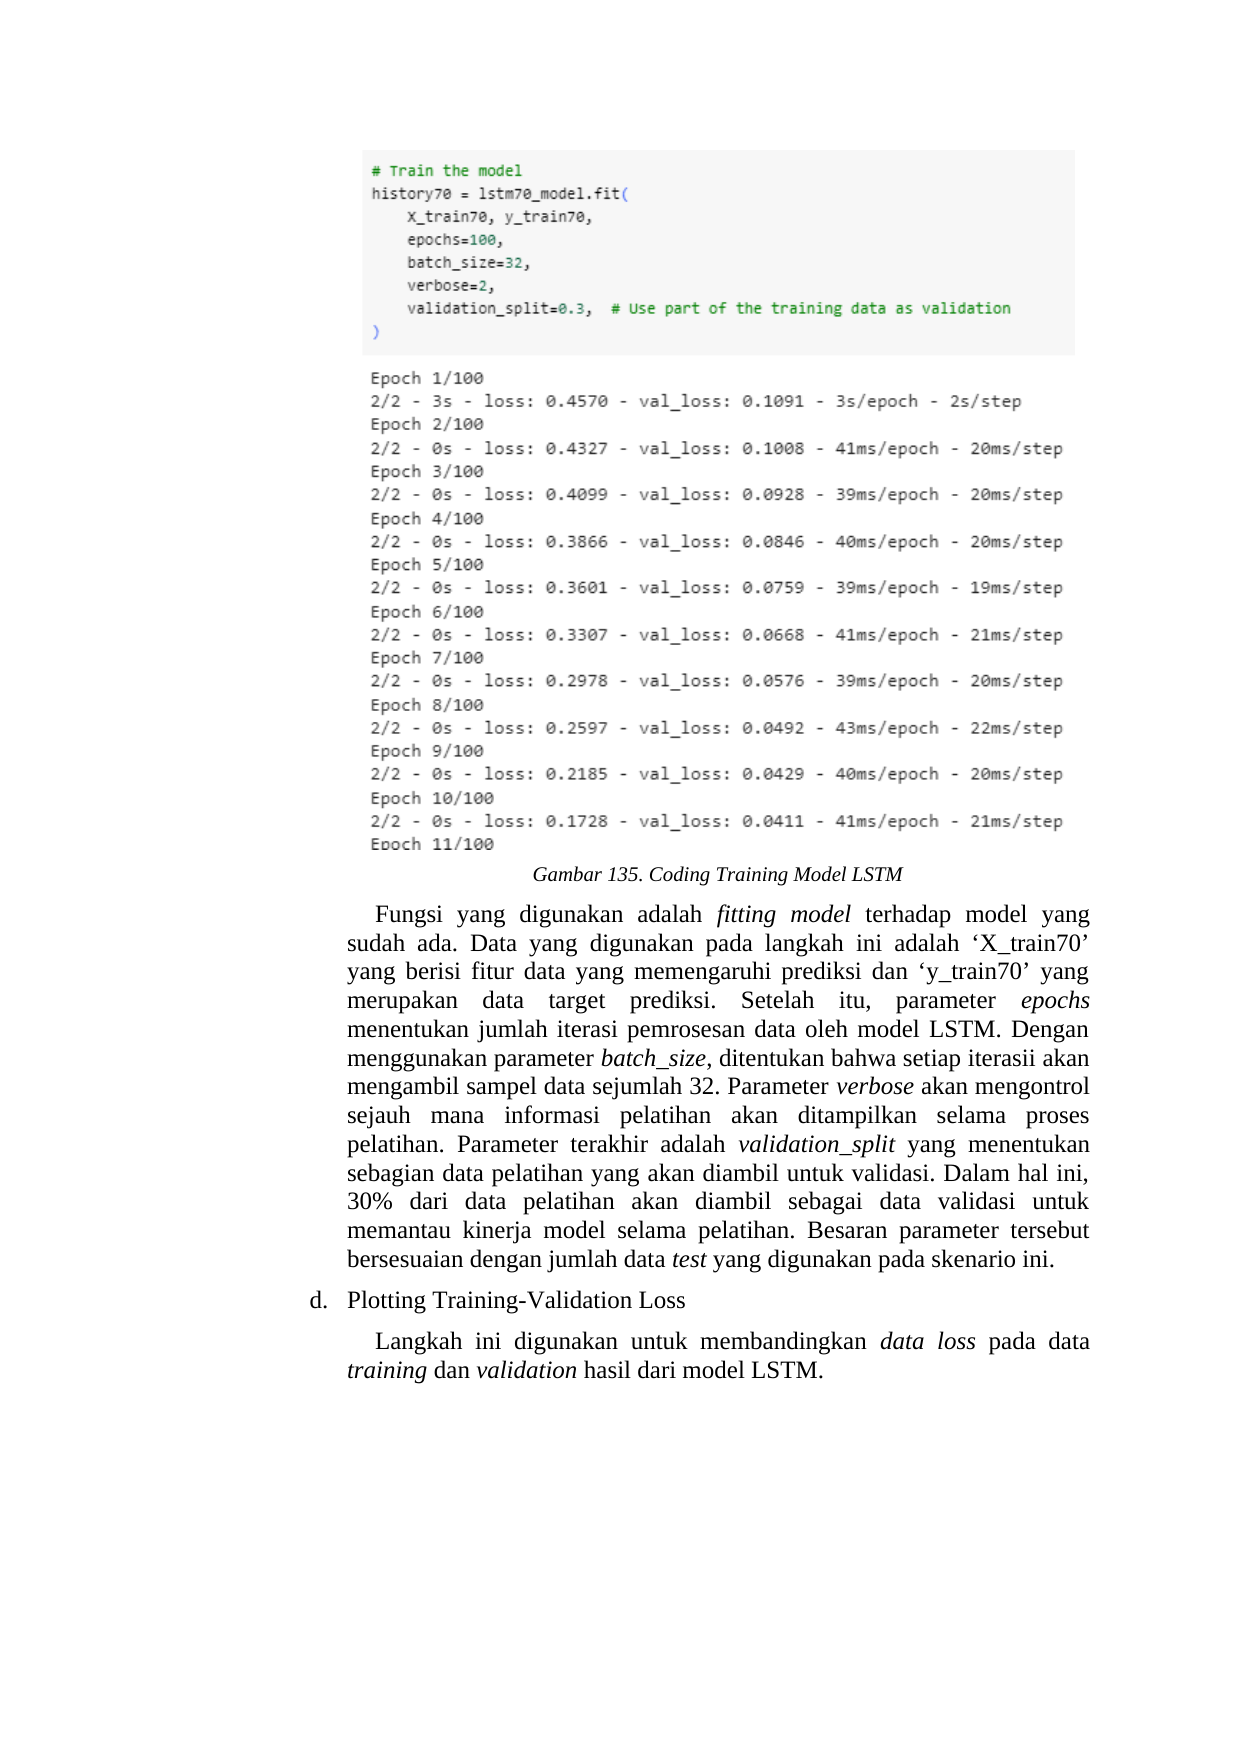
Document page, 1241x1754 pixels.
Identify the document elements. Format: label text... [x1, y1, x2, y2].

text Fungsi yang digunakan adalah fitting model terhadap model yang sudah ada. Data yang digunakan pada langkah ini adalah ‘X_train70’ yang berisi fitur data yang memengaruhi prediksi dan ‘y_train70’ yang merupakan data target prediksi. Setelah itu, parameter epochs menentukan jumlah iterasi pemrosesan data oleh model LSTM. Dengan menggunakan parameter batch_size, ditentukan bahwa setiap iterasii akan mengambil sampel data sejumlah 32. Parameter verbose akan mengontrol sejauh mana informasi pelatihan akan ditampilkan selama proses pelatihan. Parameter terakhir adalah validation_split yang menentukan sebagian data pelatihan yang akan diambil untuk validasi. Dalam hal ini, 30% dari data pelatihan akan diambil sebagai data validasi untuk memantau kinerja model selama pelatihan. Besaran parameter tersebut bersesuaian dengan jumlah data test yang digunakan pada skenario ini. [347, 899, 1090, 1273]
list Plotting Training-Validation Loss [309, 1285, 1090, 1314]
text Langkah ini digunakan untuk membandingkan data loss pada data training dan validation hasil dari model LSTM. [347, 1326, 1090, 1384]
picture [362, 150, 1075, 850]
subtitle Gambar 135. Coding Training Model LSTM [347, 862, 1090, 886]
